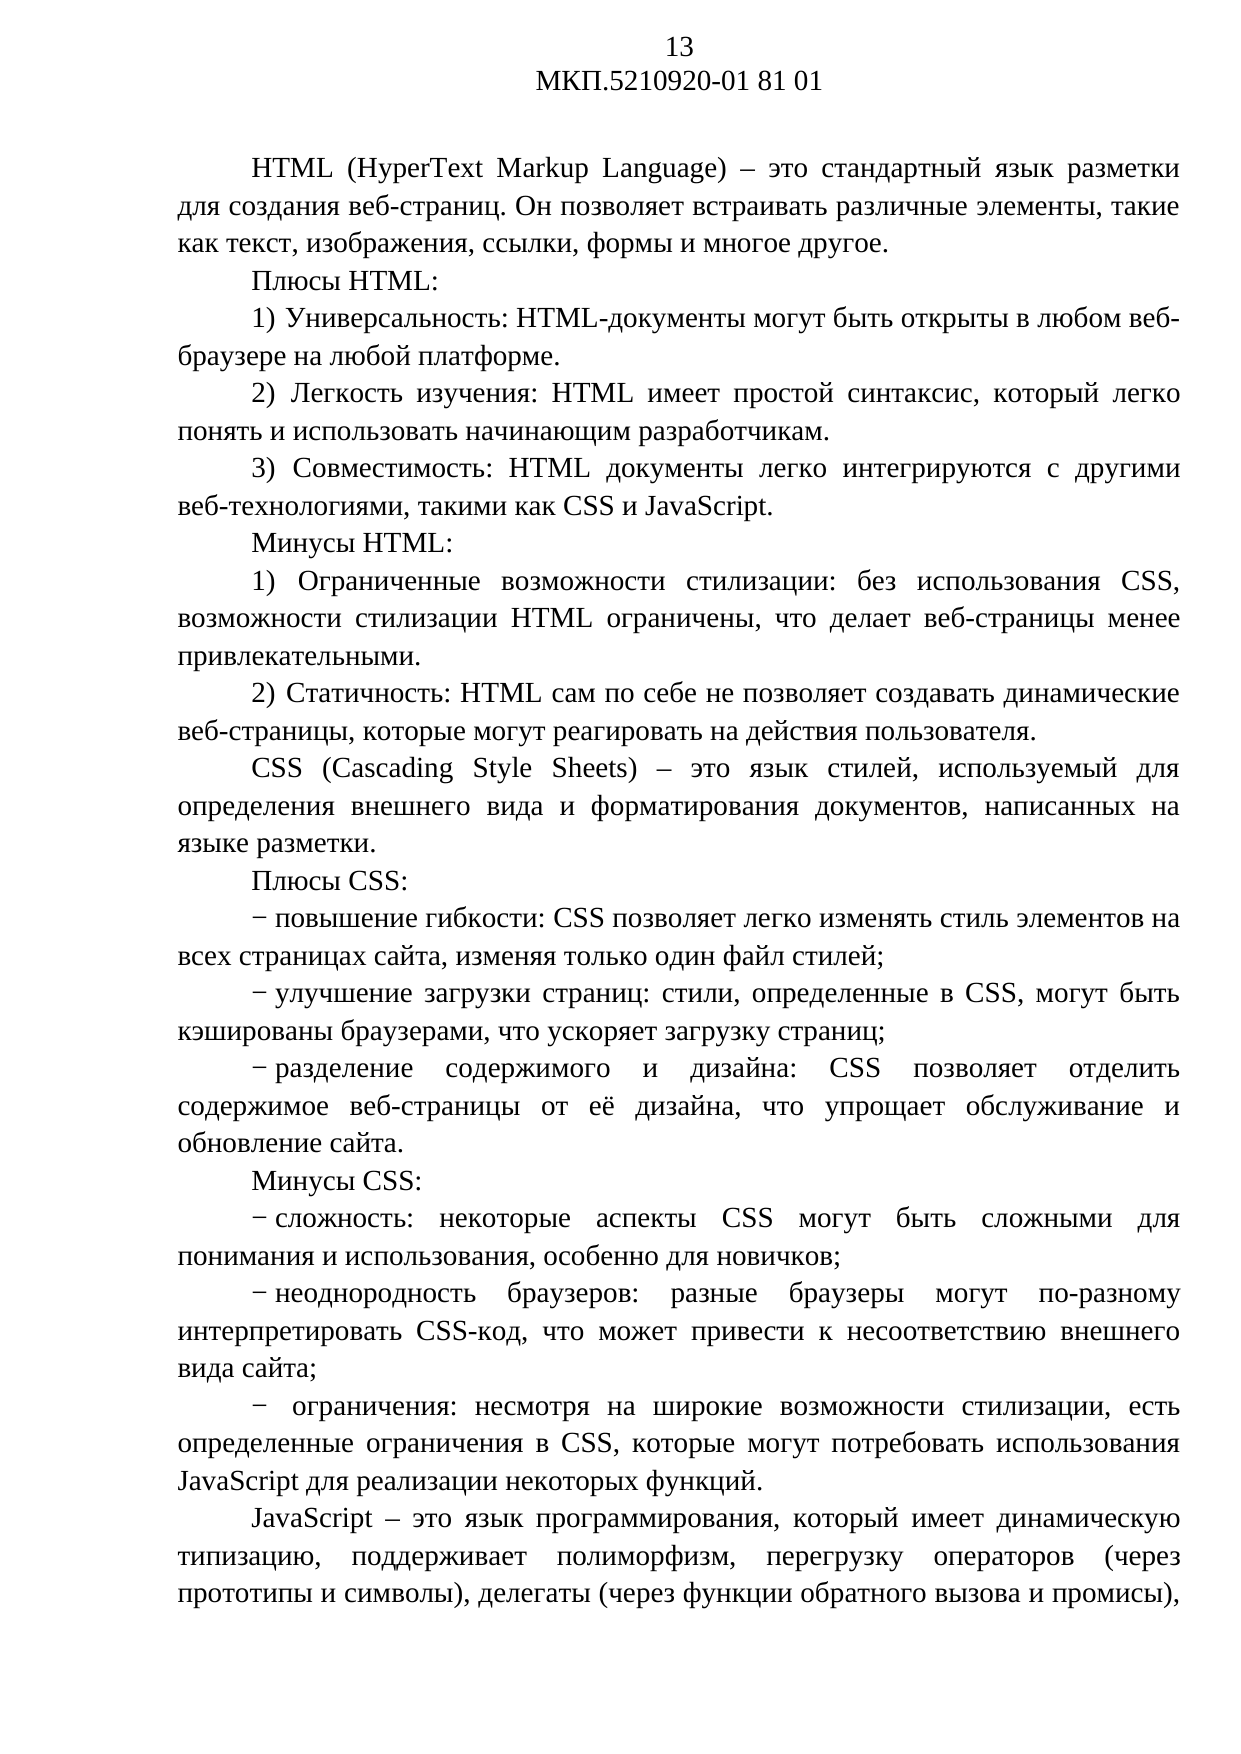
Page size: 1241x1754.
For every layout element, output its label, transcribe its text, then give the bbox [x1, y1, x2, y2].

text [177, 1498, 1181, 1610]
text − сложность: некоторые аспекты CSS могут быть сложными для понимания и использования, особенно для новичков; [177, 1198, 1181, 1273]
text Минусы CSS: [177, 1160, 1181, 1198]
text − улучшение загрузки страниц: стили, определенные в CSS, могут быть кэшированы браузерами, что ускоряет загрузку страниц; [177, 973, 1181, 1048]
text CSS (Cascading Style Sheets) – это язык стилей, используемый для определения внешнего вида и форматирования документов, написанных на языке разметки. [177, 748, 1181, 860]
text − разделение содержимого и дизайна: CSS позволяет отделить содержимое веб-страницы от её дизайна, что упрощает обслуживание и обновление сайта. [177, 1048, 1181, 1160]
text HTML (HyperText Markup Language) – это стандартный язык разметки для создания веб-страниц. Он позволяет встраивать различные элементы, такие как текст, изображения, ссылки, формы и многое другое. [177, 148, 1181, 260]
text Плюсы CSS: [177, 860, 1181, 898]
list Универсальность: HTML-документы могут быть открыты в любом веб-браузере на любой платформе. [177, 298, 1181, 373]
text Плюсы HTML: [177, 260, 1181, 298]
text − неоднородность браузеров: разные браузеры могут по-разному интерпретировать CSS-код, что может привести к несоответствию внешнего вида сайта; [177, 1273, 1181, 1385]
text − ограничения: несмотря на широкие возможности стилизации, есть определенные ограничения в CSS, которые могут потребовать использования JavaScript для реализации некоторых функций. [177, 1385, 1181, 1498]
list Статичность: HTML сам по себе не позволяет создавать динамические веб-страницы, которые могут реагировать на действия пользователя. [177, 673, 1181, 748]
list Ограниченные возможности стилизации: без использования CSS, возможности стилизации HTML ограничены, что делает веб-страницы менее привлекательными. [177, 560, 1181, 673]
text − повышение гибкости: CSS позволяет легко изменять стиль элементов на всех страницах сайта, изменяя только один файл стилей; [177, 898, 1181, 973]
text Минусы HTML: [177, 523, 1181, 560]
list Легкость изучения: HTML имеет простой синтаксис, который легко понять и использовать начинающим разработчикам. [177, 373, 1181, 448]
list Совместимость: HTML документы легко интегрируются с другими веб-технологиями, такими как CSS и JavaScript. [177, 448, 1181, 523]
